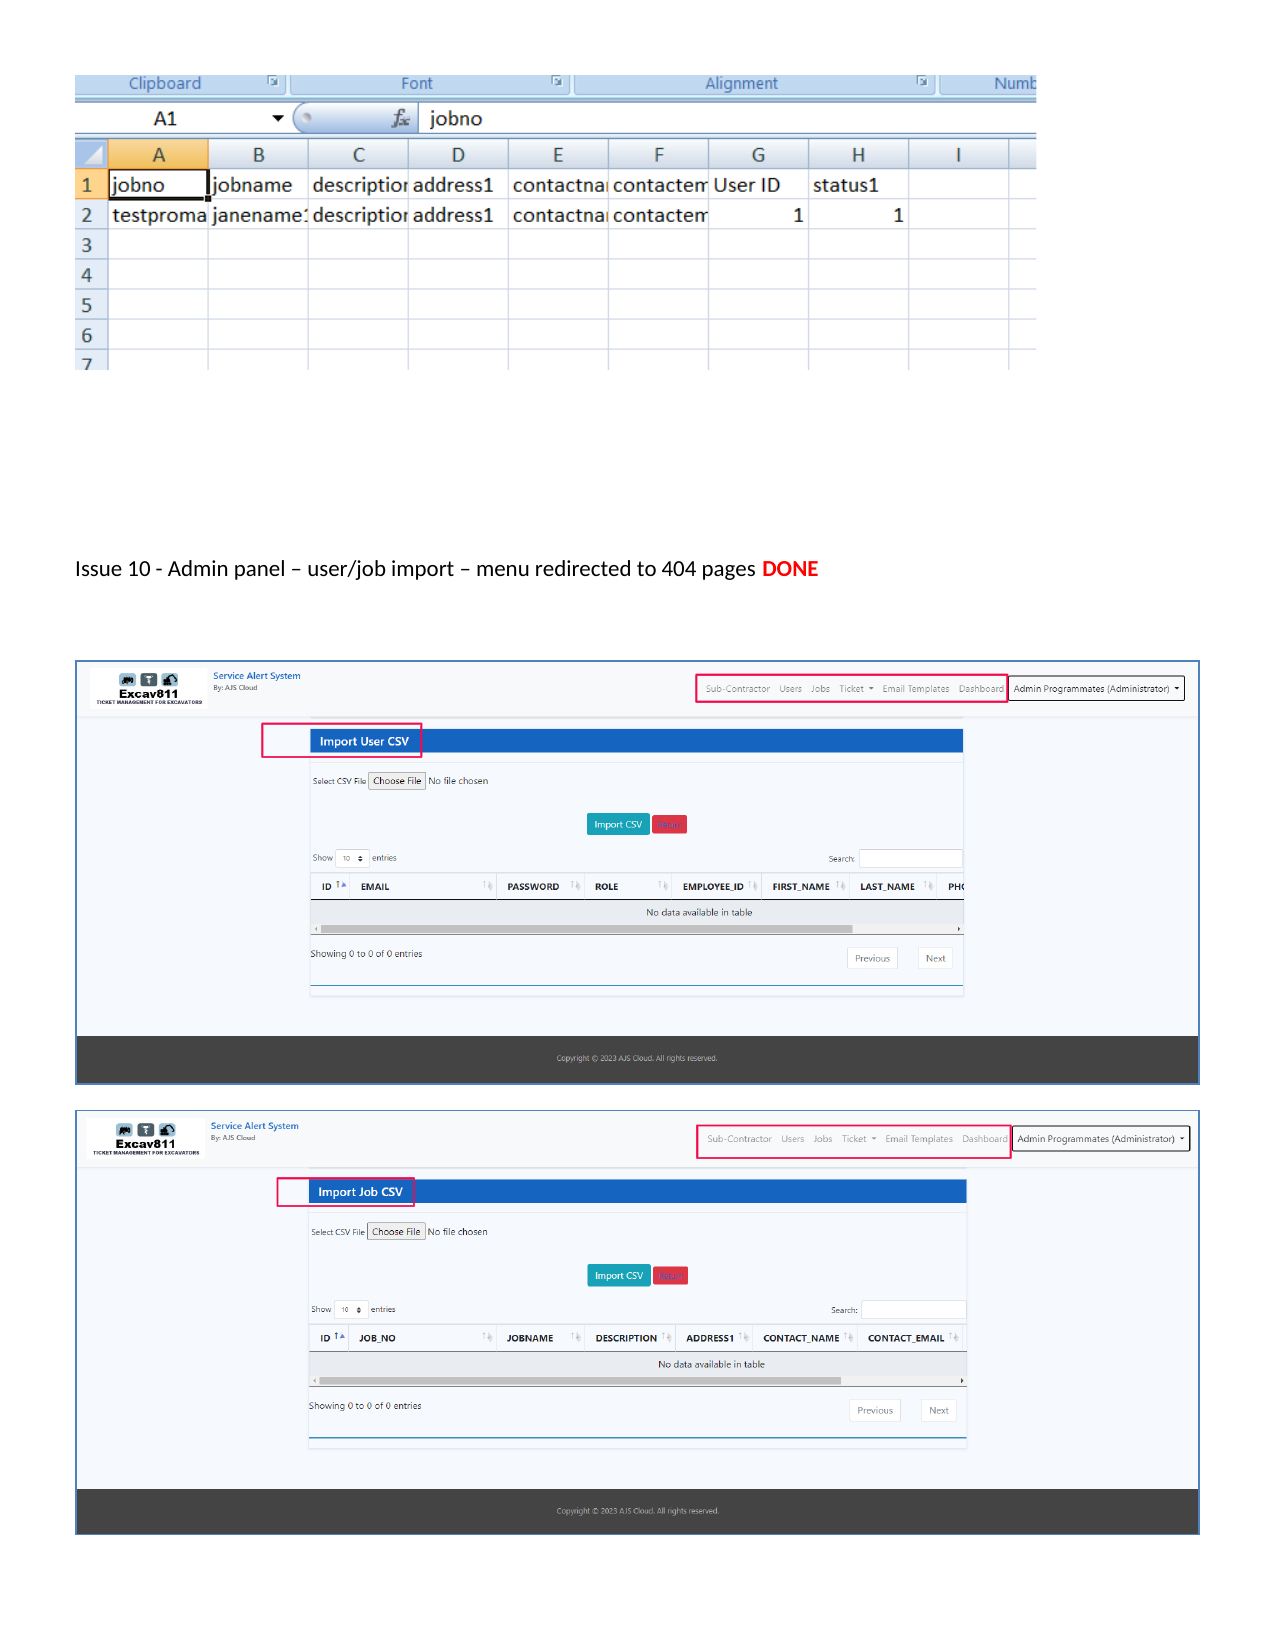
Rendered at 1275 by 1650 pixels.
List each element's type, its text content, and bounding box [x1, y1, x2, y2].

picture [77, 662, 1198, 1083]
text Issue 10 - Admin panel – user/job import – menu redirected to 404 pages DONE [75, 554, 1200, 582]
picture [77, 1111, 1198, 1534]
picture [75, 75, 1037, 370]
